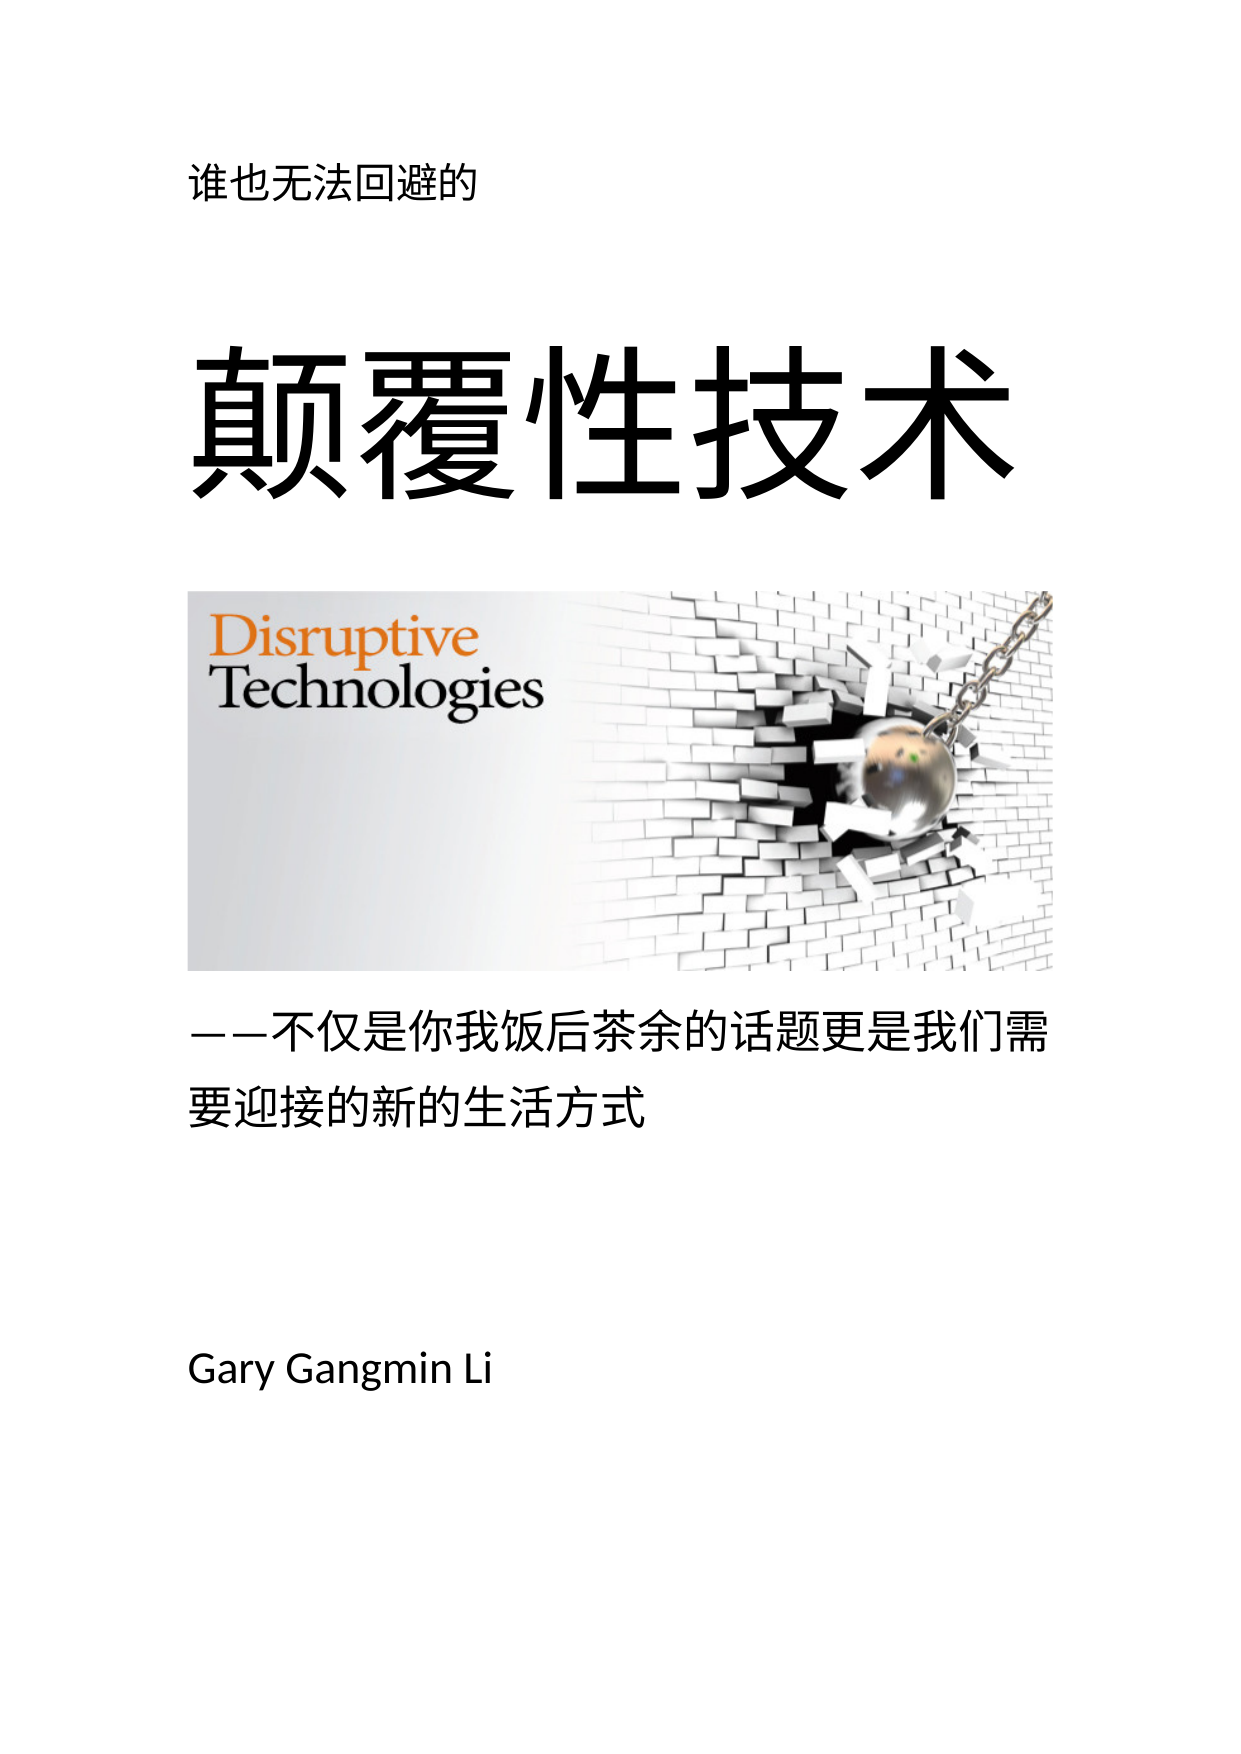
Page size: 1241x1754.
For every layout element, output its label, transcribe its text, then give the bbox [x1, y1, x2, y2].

text 谁也无法回避的 [187, 150, 1053, 210]
picture [187, 591, 1053, 971]
text 颠覆性技术 [187, 293, 1053, 534]
text Gary Gangmin Li [187, 1339, 1053, 1395]
text ——不仅是你我饭后茶余的话题更是我们需要迎接的新的生活方式 [187, 995, 1053, 1138]
